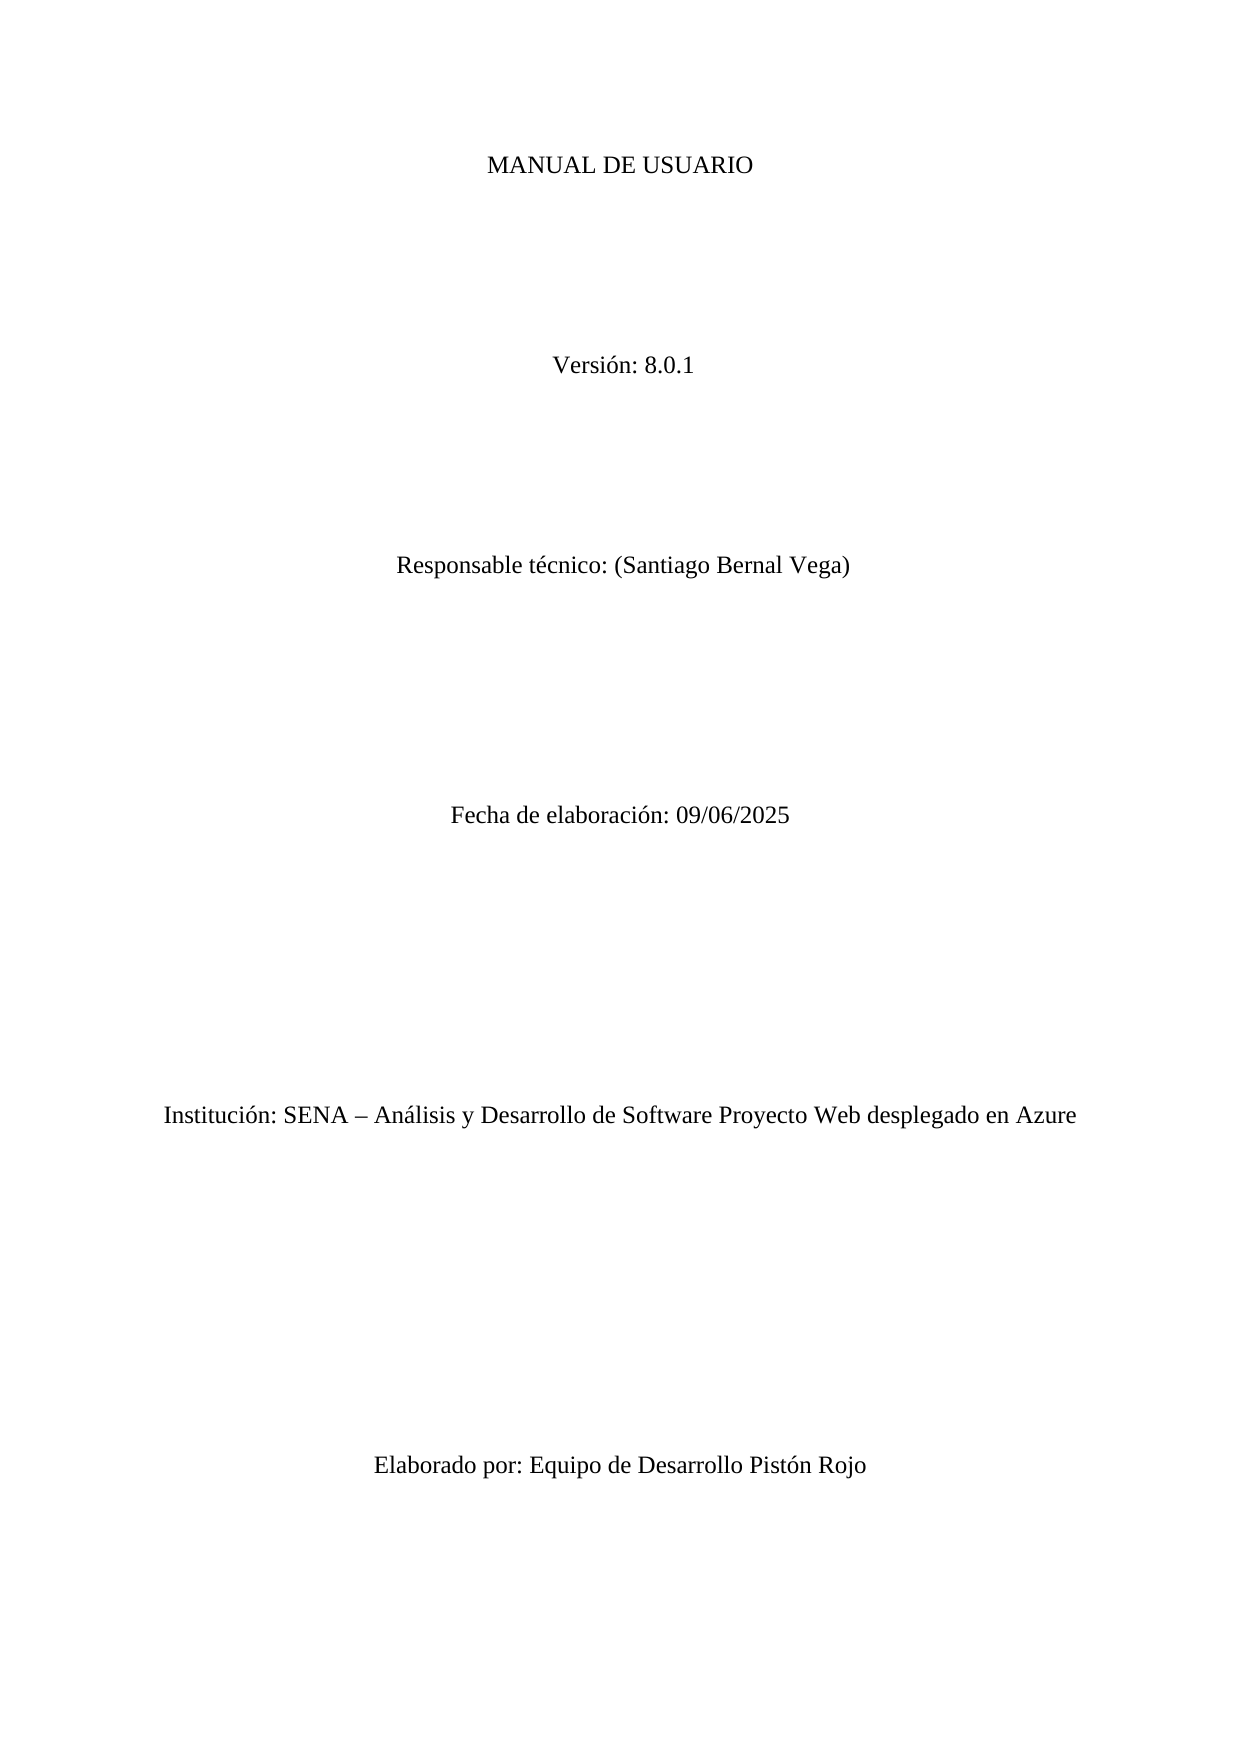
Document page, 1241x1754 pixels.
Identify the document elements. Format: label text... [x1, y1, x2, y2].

text Versión: 8.0.1 [150, 350, 1090, 379]
text Institución: SENA – Análisis y Desarrollo de Software Proyecto Web desplegado en Azure [150, 1100, 1090, 1129]
text Responsable técnico: (Santiago Bernal Vega) [150, 550, 1090, 579]
text Elaborado por: Equipo de Desarrollo Pistón Rojo [150, 1450, 1090, 1479]
text MANUAL DE USUARIO [150, 150, 1090, 179]
text Fecha de elaboración: 09/06/2025 [150, 800, 1090, 829]
